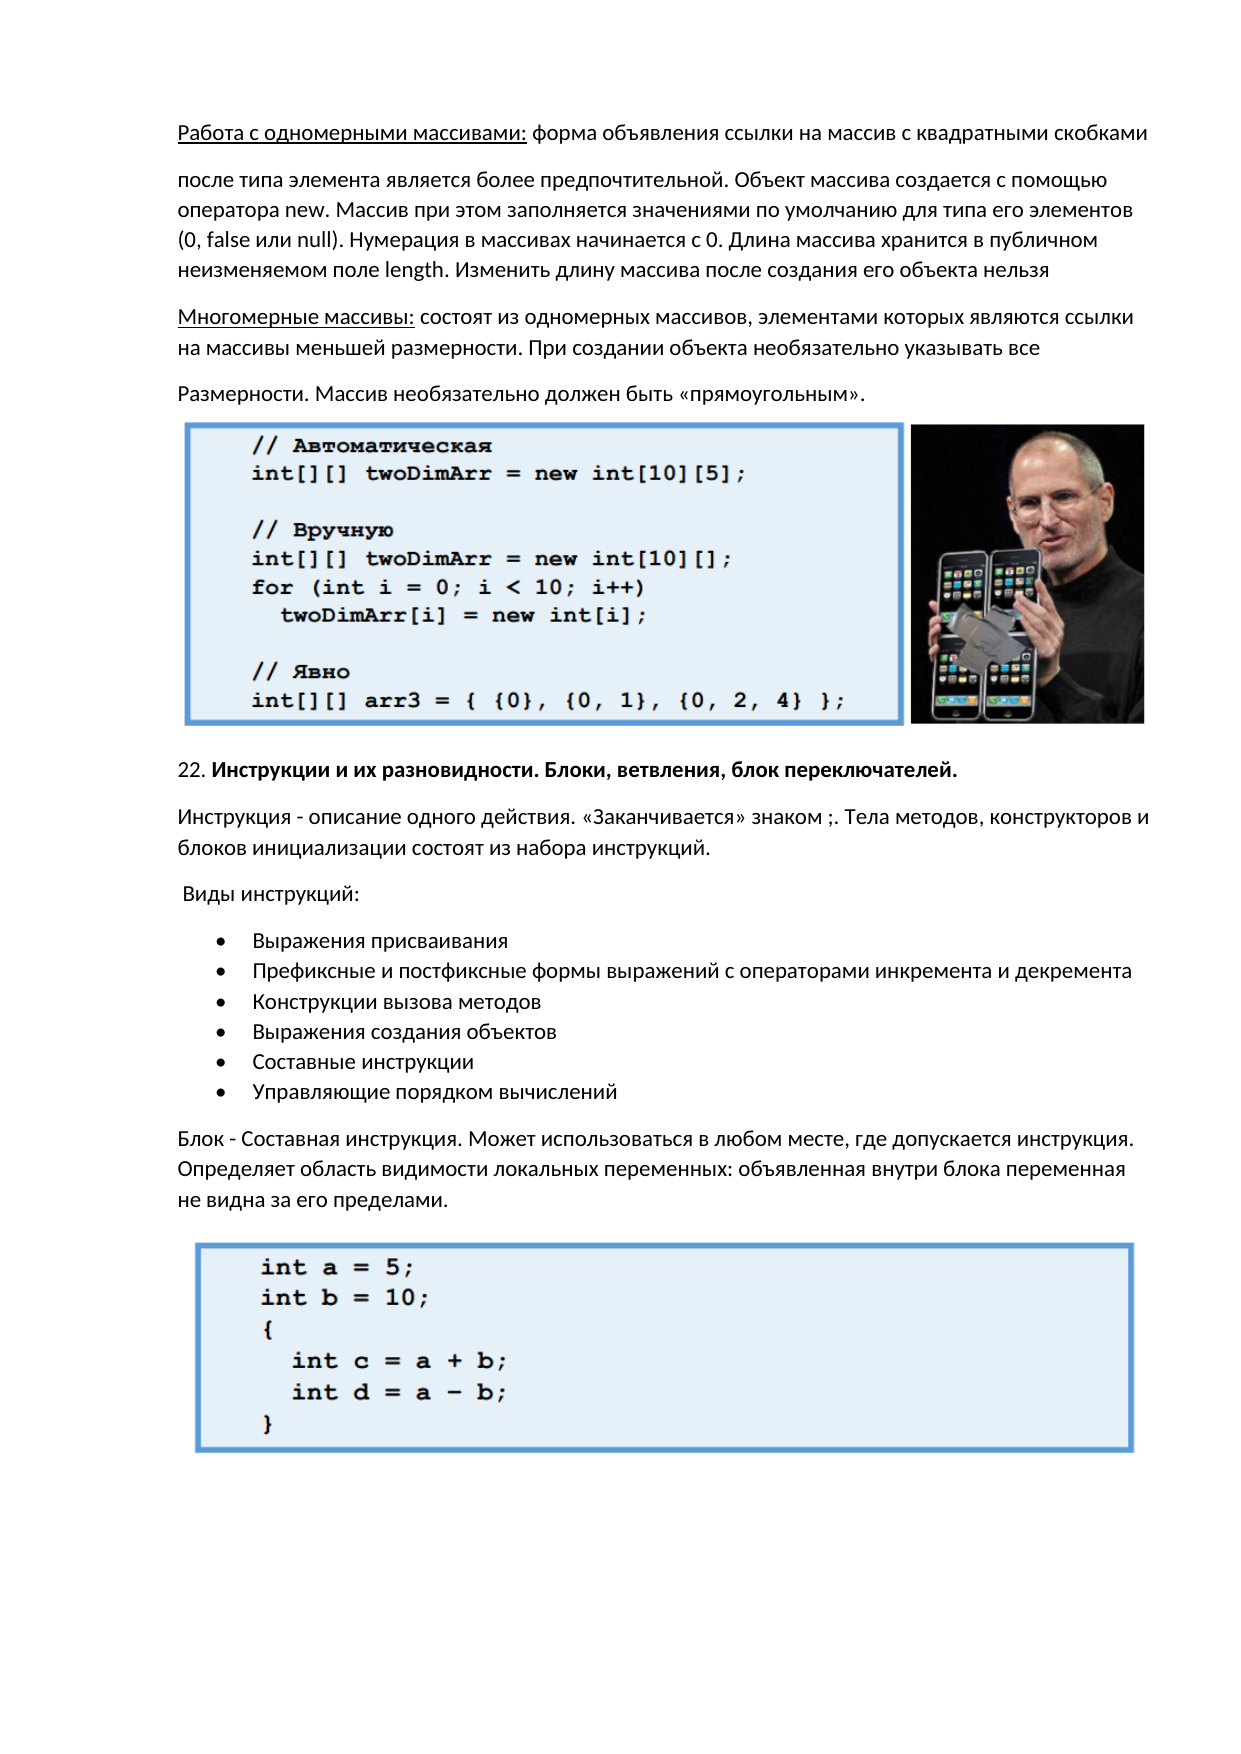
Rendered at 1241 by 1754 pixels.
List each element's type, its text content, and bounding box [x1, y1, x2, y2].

picture [177, 409, 1152, 737]
list Выражения присваивания [215, 926, 1152, 954]
list Префиксные и постфиксные формы выражений с операторами инкремента и декремента [215, 957, 1152, 985]
text Многомерные массивы: состоят из одномерных массивов, элементами которых являются ссылки на массивы меньшей размерности. При создании объекта необязательно указывать все [177, 302, 1152, 361]
list Составные инструкции [215, 1047, 1152, 1075]
picture [177, 1231, 1152, 1468]
text Работа с одномерными массивами: форма объявления ссылки на массив с квадратными скобками [177, 118, 1152, 146]
text после типа элемента является более предпочтительной. Объект массива создается с помощью оператора new. Массив при этом заполняется значениями по умолчанию для типа его элементов (0, false или null). Нумерация в массивах начинается с 0. Длина массива хранится в публичном неизменяемом поле length. Изменить длину массива после создания его объекта нельзя [177, 165, 1152, 284]
list Выражения создания объектов [215, 1017, 1152, 1045]
list Конструкции вызова методов [215, 987, 1152, 1015]
text Инструкция - описание одного действия. «Заканчивается» знаком ;. Тела методов, конструкторов и блоков инициализации состоят из набора инструкций. [177, 802, 1152, 861]
text Размерности. Массив необязательно должен быть «прямоугольным». [177, 379, 1152, 409]
text Блок - Составная инструкция. Может использоваться в любом месте, где допускается инструкция. Определяет область видимости локальных переменных: объявленная внутри блока переменная не видна за его пределами. [177, 1124, 1152, 1213]
list Управляющие порядком вычислений [215, 1077, 1152, 1106]
text Виды инструкций: [177, 879, 1152, 908]
text 22. Инструкции и их разновидности. Блоки, ветвления, блок переключателей. [177, 756, 1152, 784]
